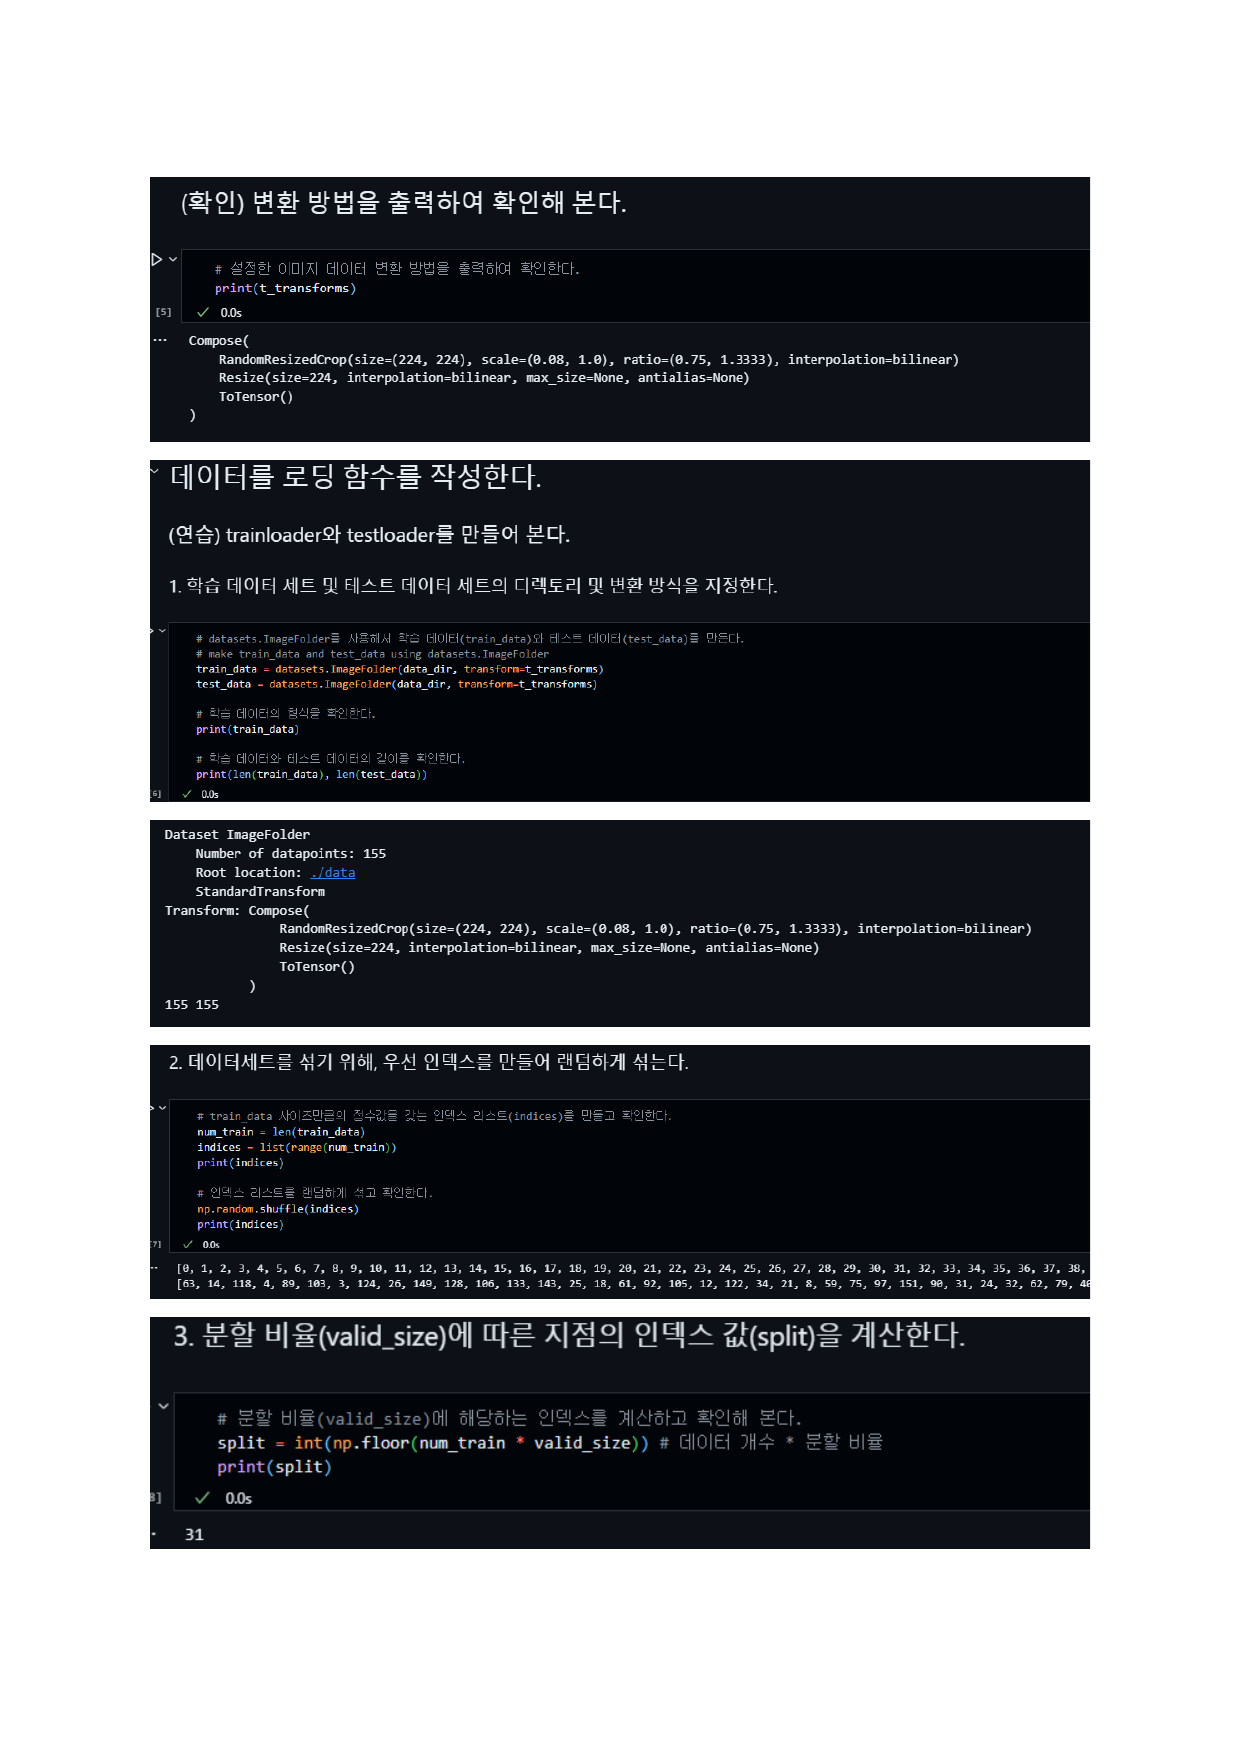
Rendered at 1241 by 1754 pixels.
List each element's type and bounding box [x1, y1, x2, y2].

picture [150, 1045, 1091, 1299]
picture [150, 460, 1091, 802]
picture [150, 1317, 1091, 1549]
picture [150, 820, 1091, 1027]
picture [150, 177, 1091, 442]
